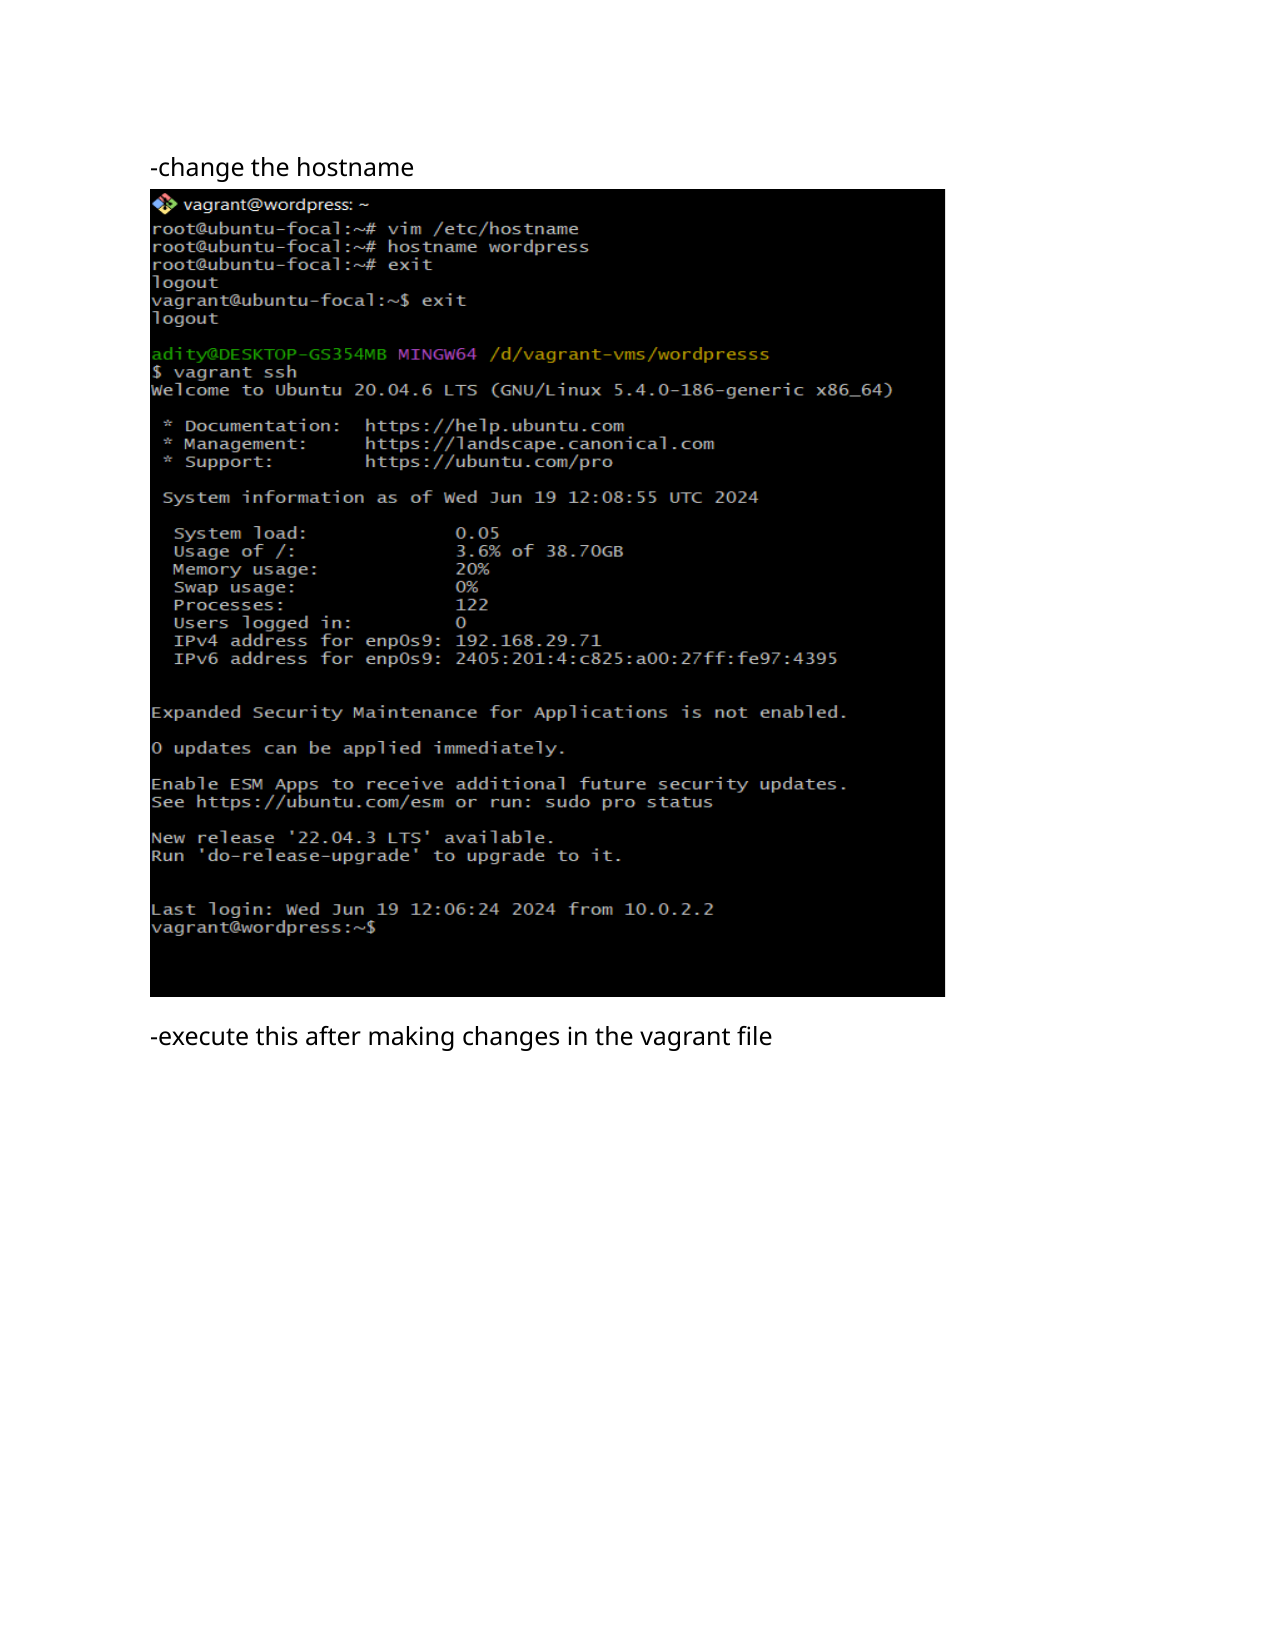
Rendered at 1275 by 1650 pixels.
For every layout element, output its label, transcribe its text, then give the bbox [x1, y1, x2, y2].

text -execute this after making changes in the vagrant file [150, 1018, 1125, 1052]
picture [150, 189, 946, 997]
